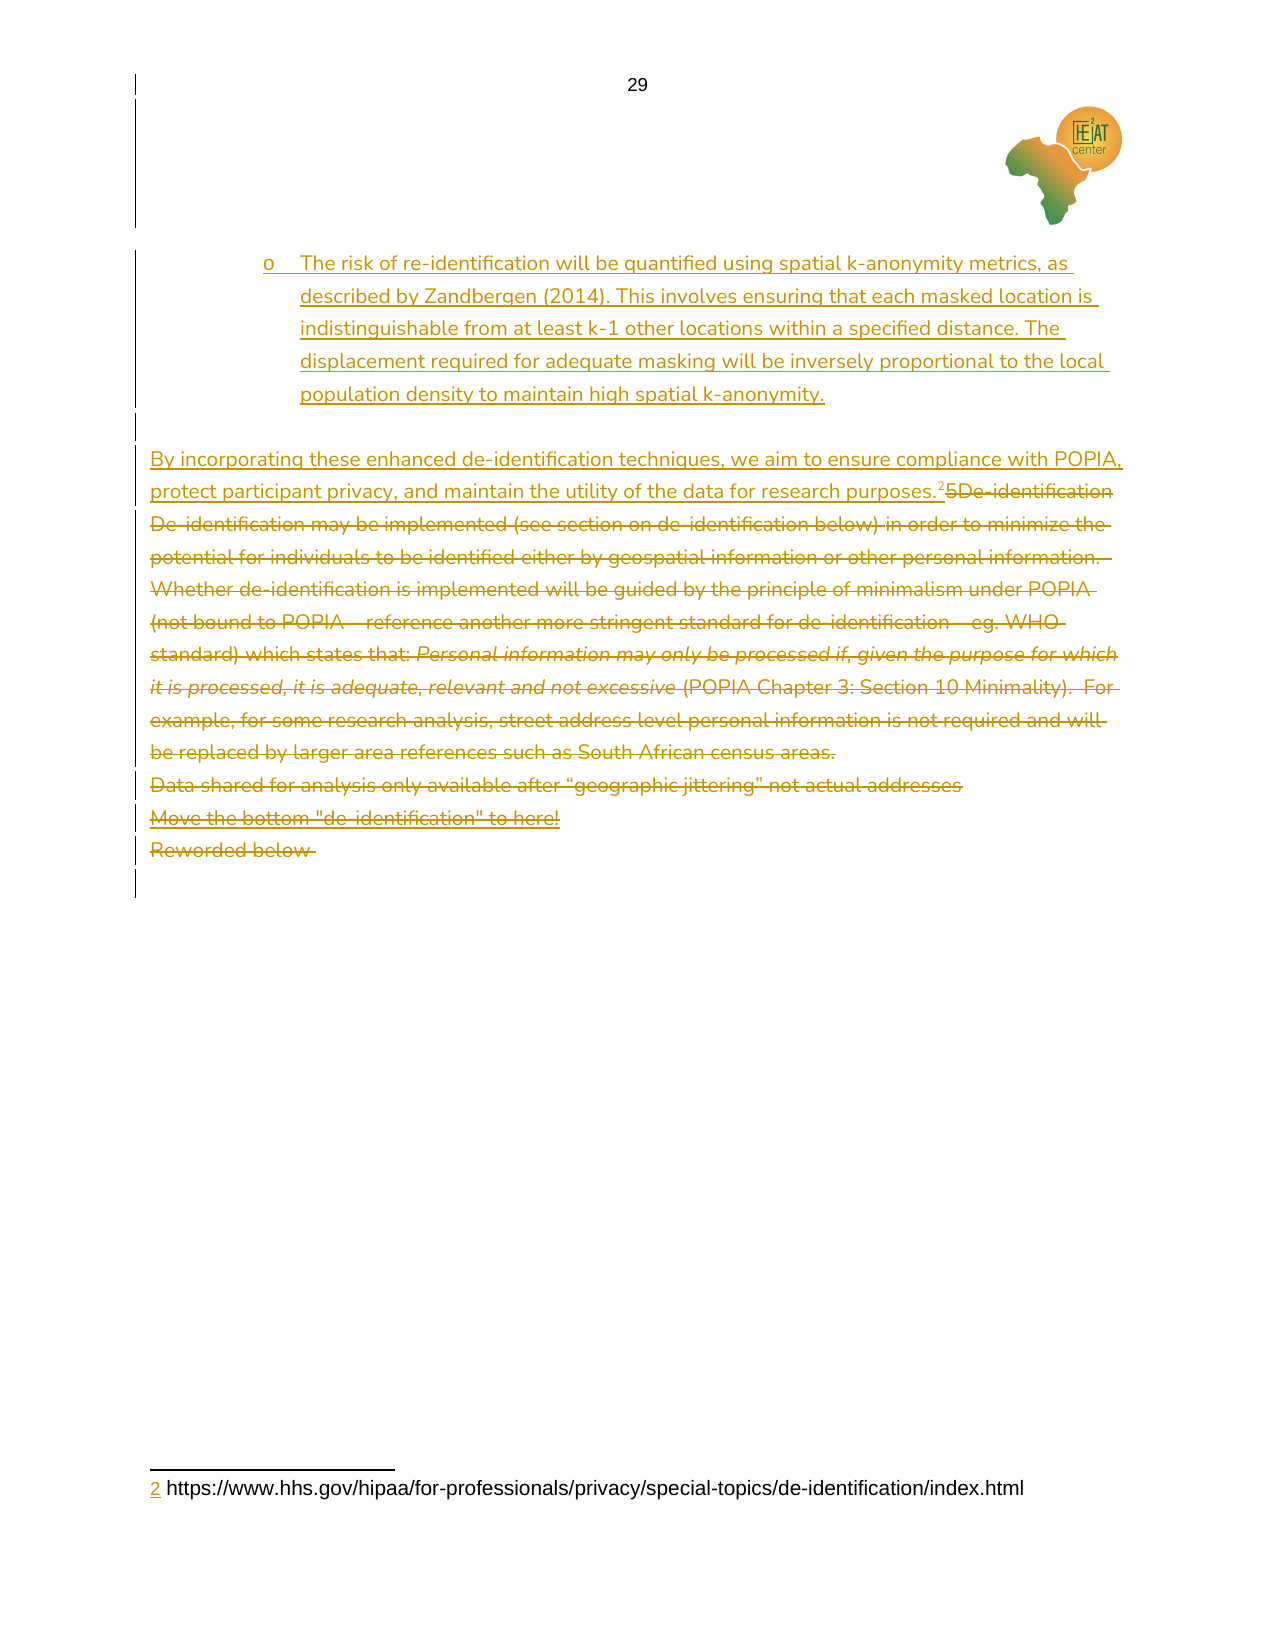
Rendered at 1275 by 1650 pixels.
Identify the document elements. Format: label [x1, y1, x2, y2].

picture [1000, 98, 1125, 228]
